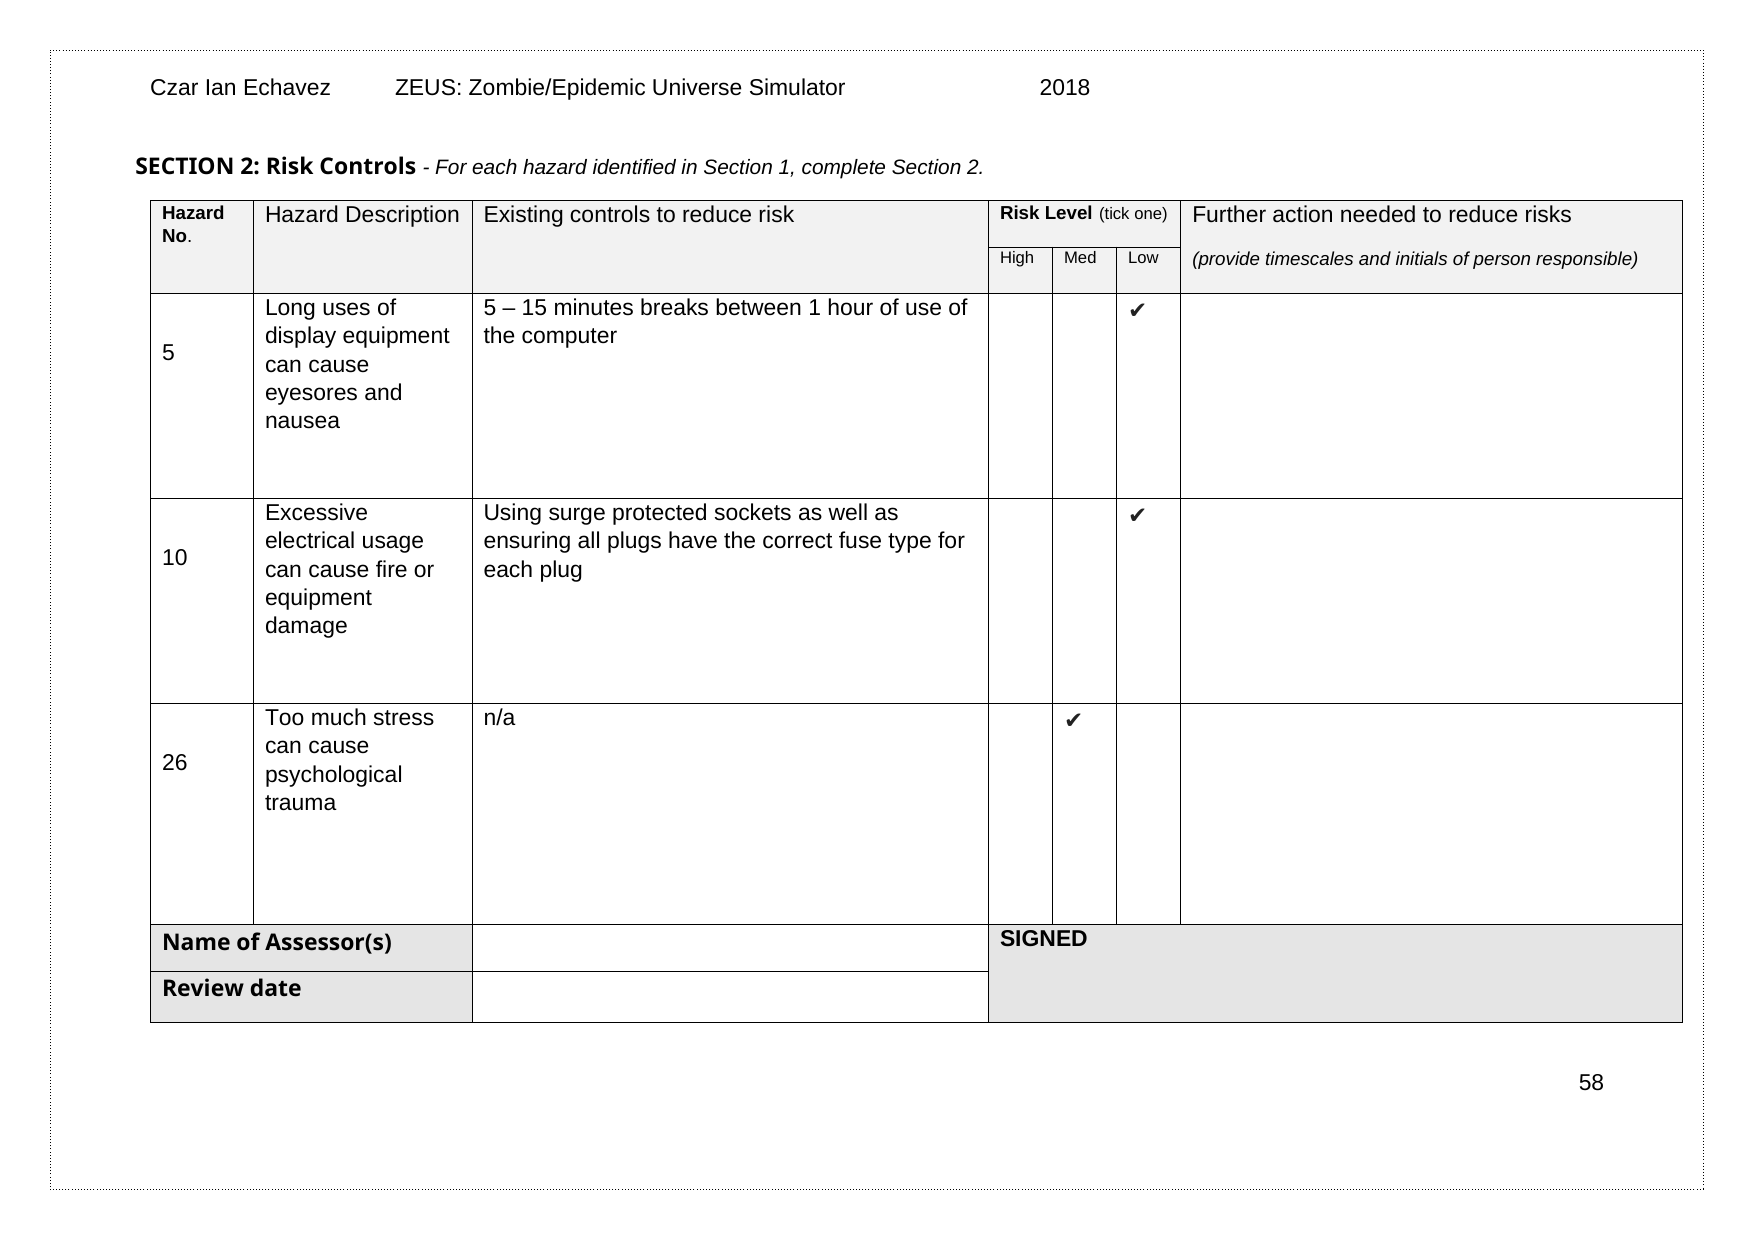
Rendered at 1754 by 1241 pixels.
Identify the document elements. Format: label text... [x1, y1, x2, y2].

table_cell 10 [151, 499, 253, 703]
table_cell [989, 499, 1052, 703]
table_cell Excessive electrical usage can cause fire or equipment damage [254, 499, 472, 703]
table_cell 26 [151, 704, 253, 924]
table_cell [1181, 704, 1682, 924]
text SECTION 2: Risk Controls - For each hazard identified in Section 1, complete Section 2. [135, 150, 1622, 181]
table_cell Review date [151, 972, 472, 1022]
table_cell [989, 704, 1052, 924]
table_cell ✔ [1117, 499, 1180, 703]
table_header Risk Level (tick one) [989, 201, 1180, 247]
table_cell (provide timescales and initials of person responsible) [1181, 247, 1682, 293]
table_header Hazard No. [151, 201, 253, 293]
table_cell [473, 247, 988, 293]
table_cell Name of Assessor(s) [151, 925, 472, 971]
table_cell [989, 294, 1052, 498]
table_header Hazard Description [254, 201, 472, 293]
table_cell Long uses of display equipment can cause eyesores and nausea [254, 294, 472, 498]
table_cell 5 – 15 minutes breaks between 1 hour of use of the computer [473, 294, 988, 498]
table_cell [1181, 294, 1682, 498]
table_cell Med [1053, 248, 1116, 293]
table_cell [1117, 704, 1180, 924]
table_cell SIGNED [989, 925, 1682, 1022]
table_cell High [989, 248, 1052, 293]
table_header Existing controls to reduce risk [473, 201, 988, 247]
table_cell [1053, 294, 1116, 498]
table_cell Low [1117, 248, 1180, 293]
table_cell ✔ [1117, 294, 1180, 498]
table_header Further action needed to reduce risks [1181, 201, 1682, 247]
table_cell Using surge protected sockets as well as ensuring all plugs have the correct fuse type for each plug [473, 499, 988, 703]
table_cell ✔ [1053, 704, 1116, 924]
table_cell n/a [473, 704, 988, 924]
table_cell [473, 925, 988, 971]
table_cell [473, 972, 988, 1022]
table_cell Too much stress can cause psychological trauma [254, 704, 472, 924]
table_cell 5 [151, 294, 253, 498]
table_cell [1181, 499, 1682, 703]
table_cell [1053, 499, 1116, 703]
